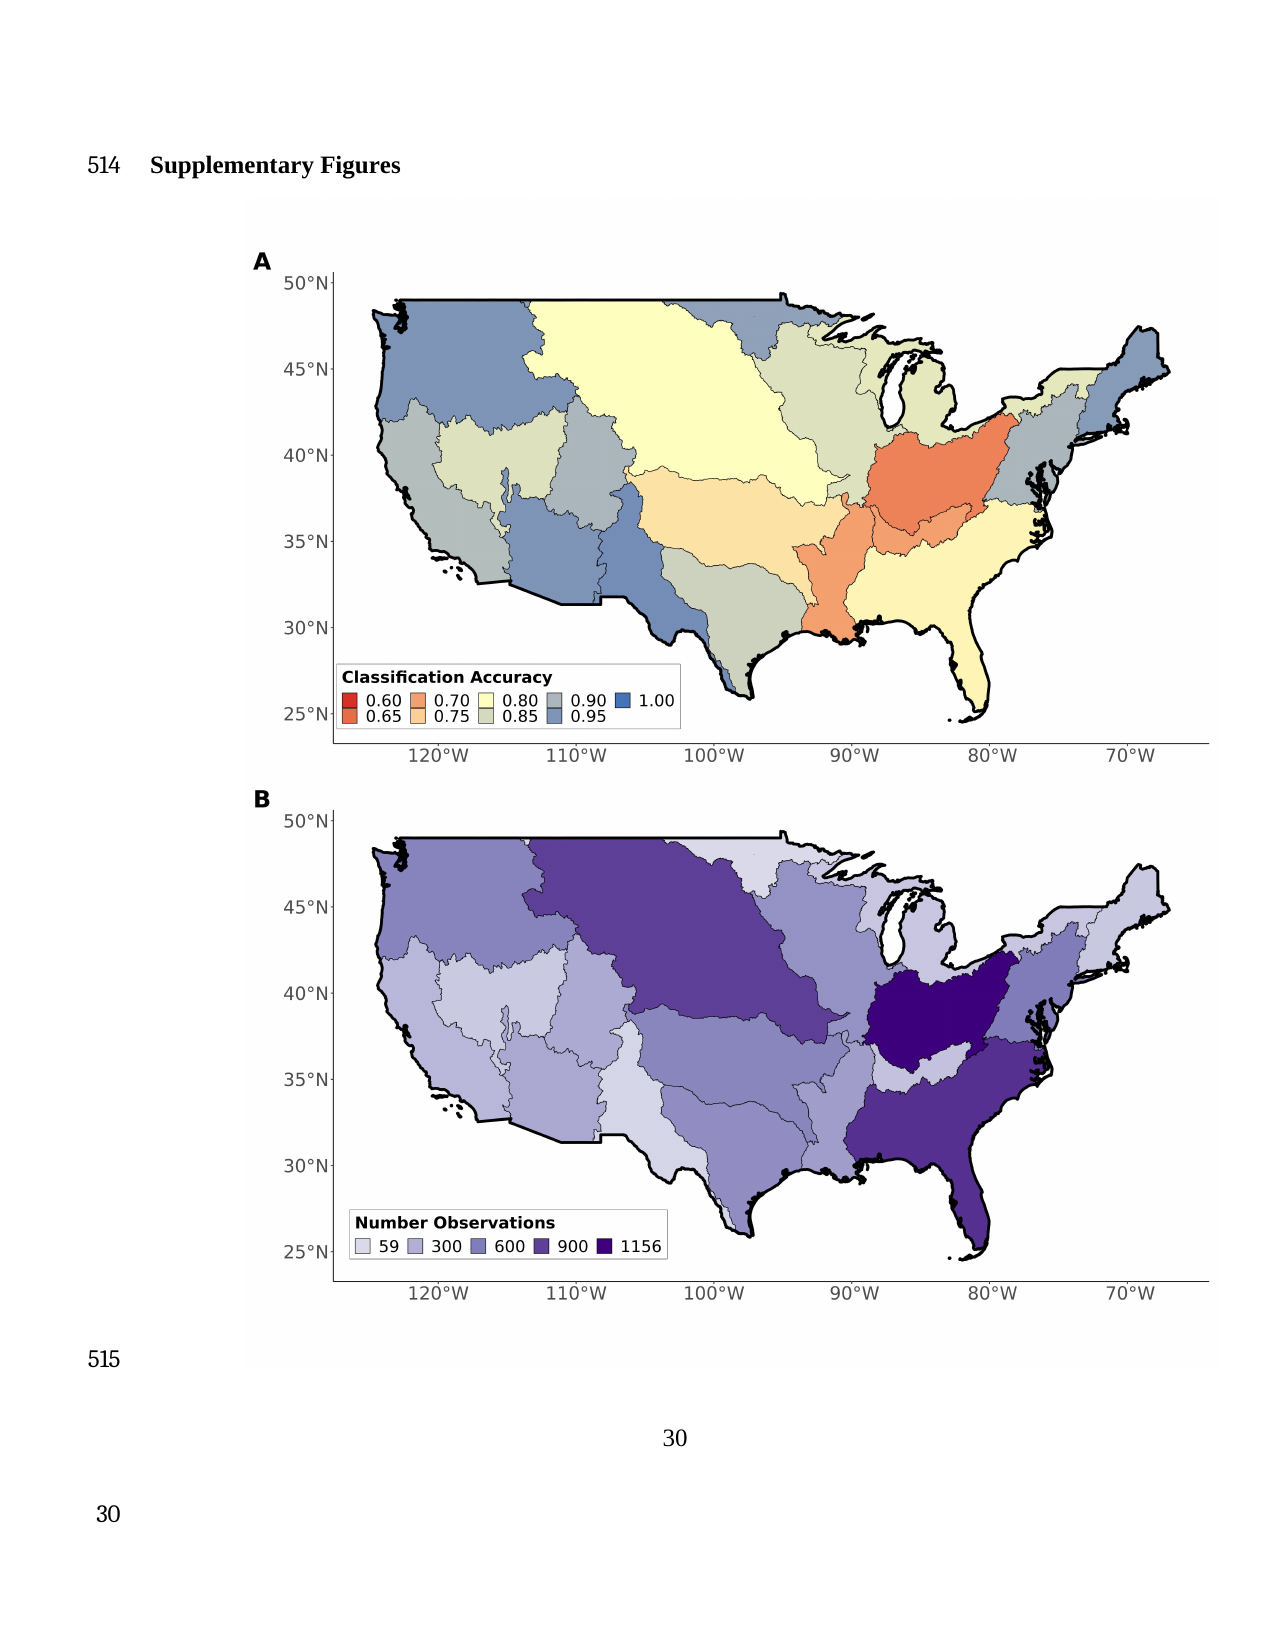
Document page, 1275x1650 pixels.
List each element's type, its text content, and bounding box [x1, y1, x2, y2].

subtitle Supplementary Figures [150, 150, 1125, 179]
picture [243, 197, 1219, 1368]
